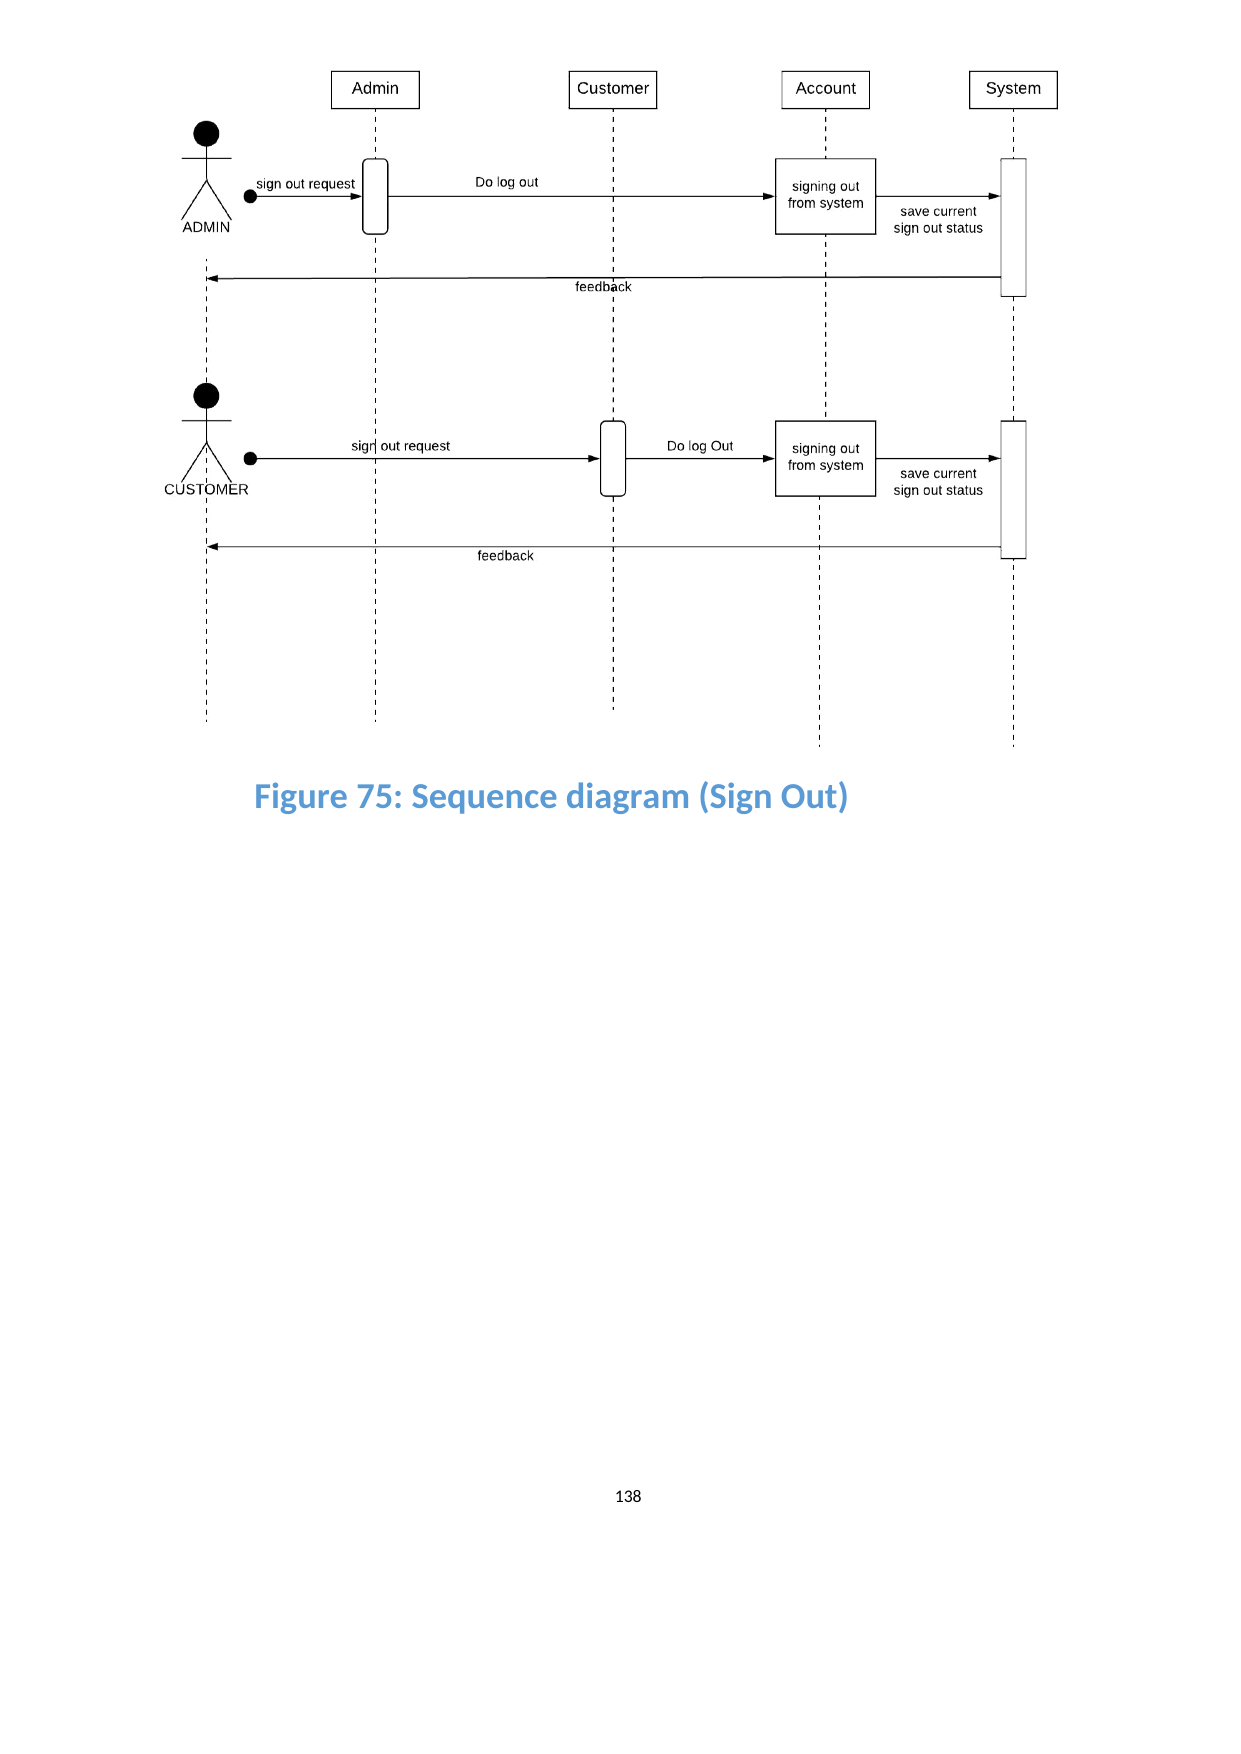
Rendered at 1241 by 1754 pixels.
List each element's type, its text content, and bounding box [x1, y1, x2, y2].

text 138 [150, 1485, 1106, 1507]
text Figure 75: Sequence diagram (Sign Out) [254, 773, 1090, 817]
picture [106, 47, 1082, 772]
